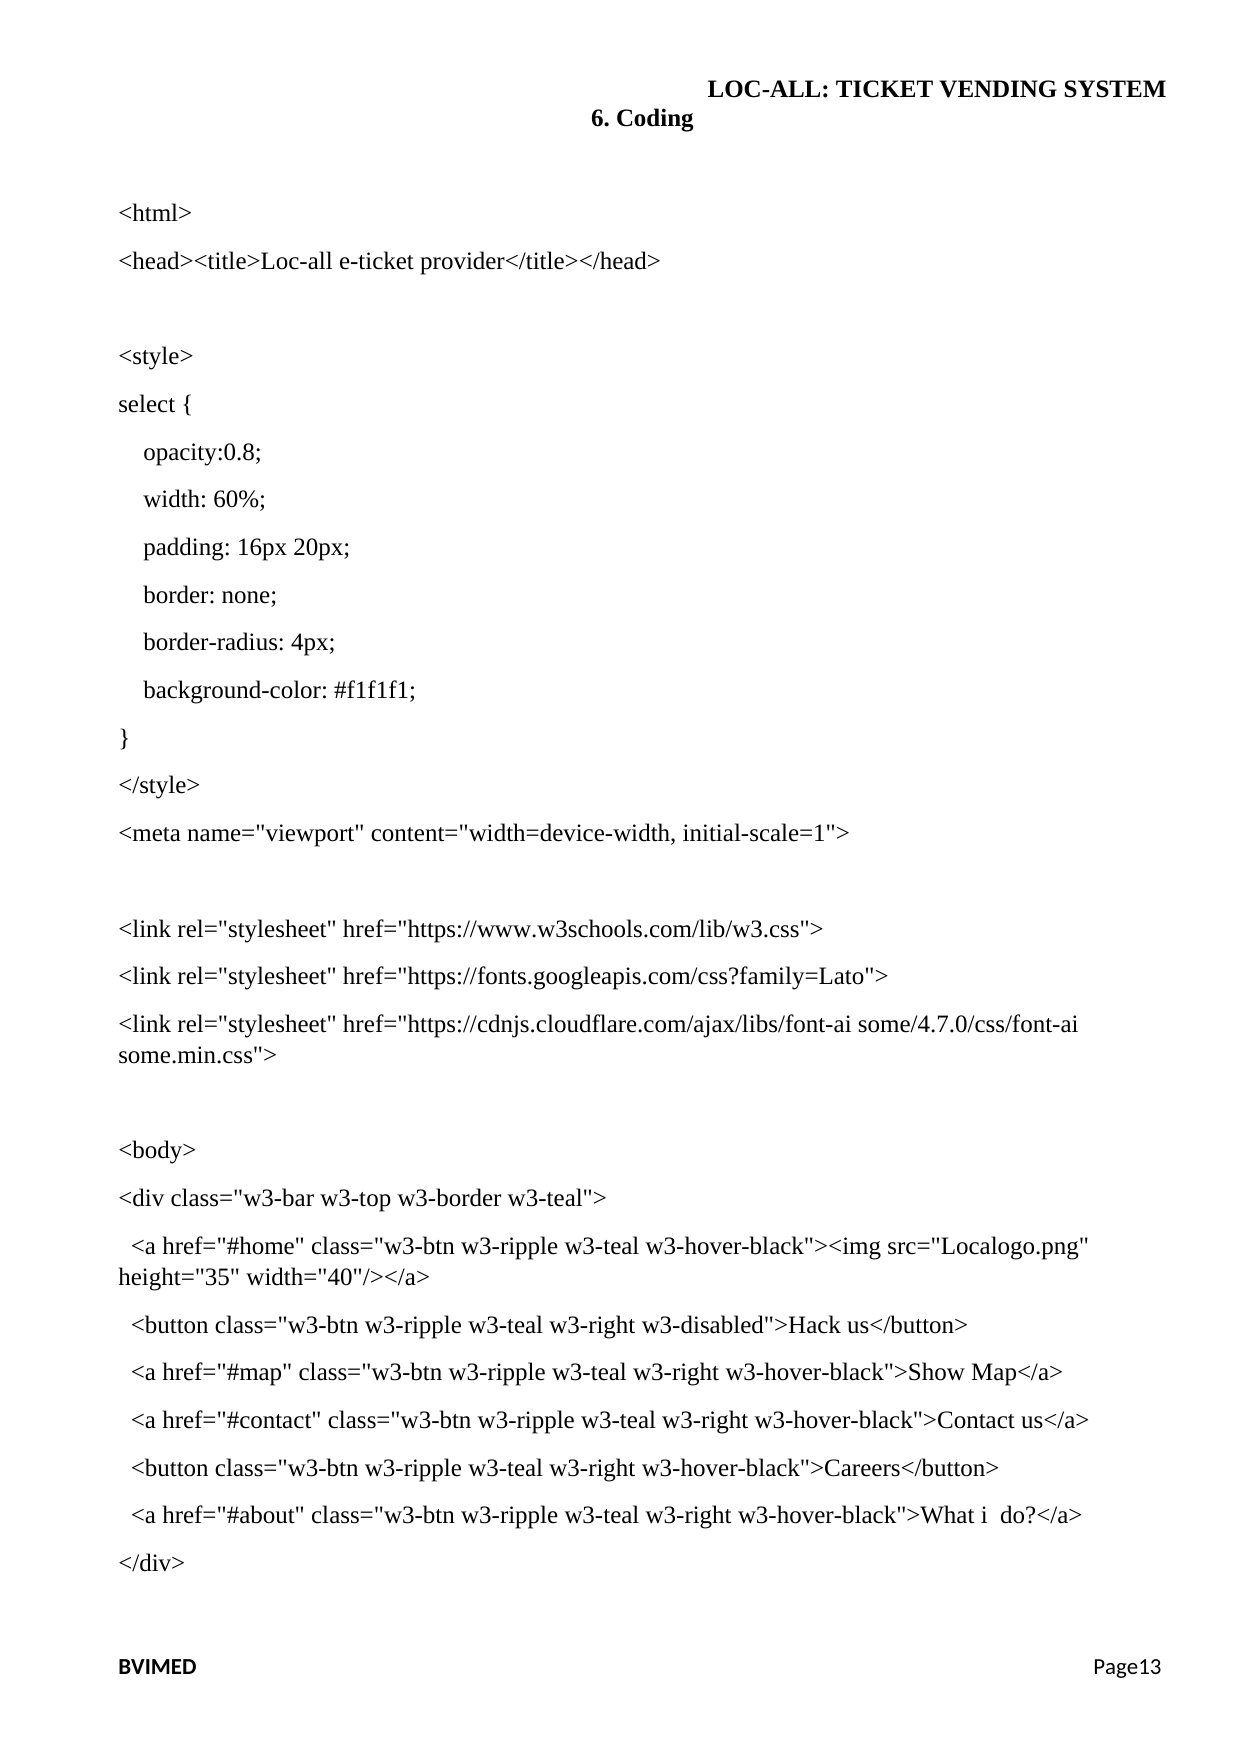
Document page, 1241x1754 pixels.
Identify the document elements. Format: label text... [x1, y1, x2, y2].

text <button class="w3-btn w3-ripple w3-teal w3-right w3-disabled">Hack us</button> [118, 1310, 1166, 1338]
text border-radius: 4px; [118, 627, 1166, 656]
text <link rel="stylesheet" href="https://cdnjs.cloudflare.com/ajax/libs/font-ai some/4.7.0/css/font-ai some.min.css"> [118, 1009, 1166, 1069]
text </style> [118, 771, 1166, 799]
text <a href="#map" class="w3-btn w3-ripple w3-teal w3-right w3-hover-black">Show Map</a> [118, 1357, 1166, 1386]
text 6. Coding [118, 103, 1166, 131]
text <link rel="stylesheet" href="https://www.w3schools.com/lib/w3.css"> [118, 914, 1166, 942]
text <a href="#home" class="w3-btn w3-ripple w3-teal w3-hover-black"><img src="Localogo.png" height="35" width="40"/></a> [118, 1231, 1166, 1291]
text opacity:0.8; [118, 437, 1166, 465]
text border: none; [118, 580, 1166, 608]
text } [118, 723, 1166, 752]
text <link rel="stylesheet" href="https://fonts.googleapis.com/css?family=Lato"> [118, 961, 1166, 990]
text padding: 16px 20px; [118, 532, 1166, 561]
text select { [118, 389, 1166, 418]
text <button class="w3-btn w3-ripple w3-teal w3-right w3-hover-black">Careers</button> [118, 1453, 1166, 1482]
text </div> [118, 1548, 1166, 1577]
text <a href="#contact" class="w3-btn w3-ripple w3-teal w3-right w3-hover-black">Contact us</a> [118, 1405, 1166, 1434]
text <div class="w3-bar w3-top w3-border w3-teal"> [118, 1183, 1166, 1212]
text <meta name="viewport" content="width=device-width, initial-scale=1"> [118, 818, 1166, 847]
text <style> [118, 341, 1166, 370]
text width: 60%; [118, 484, 1166, 513]
text <html> [118, 198, 1166, 227]
text <a href="#about" class="w3-btn w3-ripple w3-teal w3-right w3-hover-black">What i do?</a> [118, 1501, 1166, 1529]
text <head><title>Loc-all e-ticket provider</title></head> [118, 246, 1166, 274]
text background-color: #f1f1f1; [118, 675, 1166, 704]
text <body> [118, 1136, 1166, 1164]
